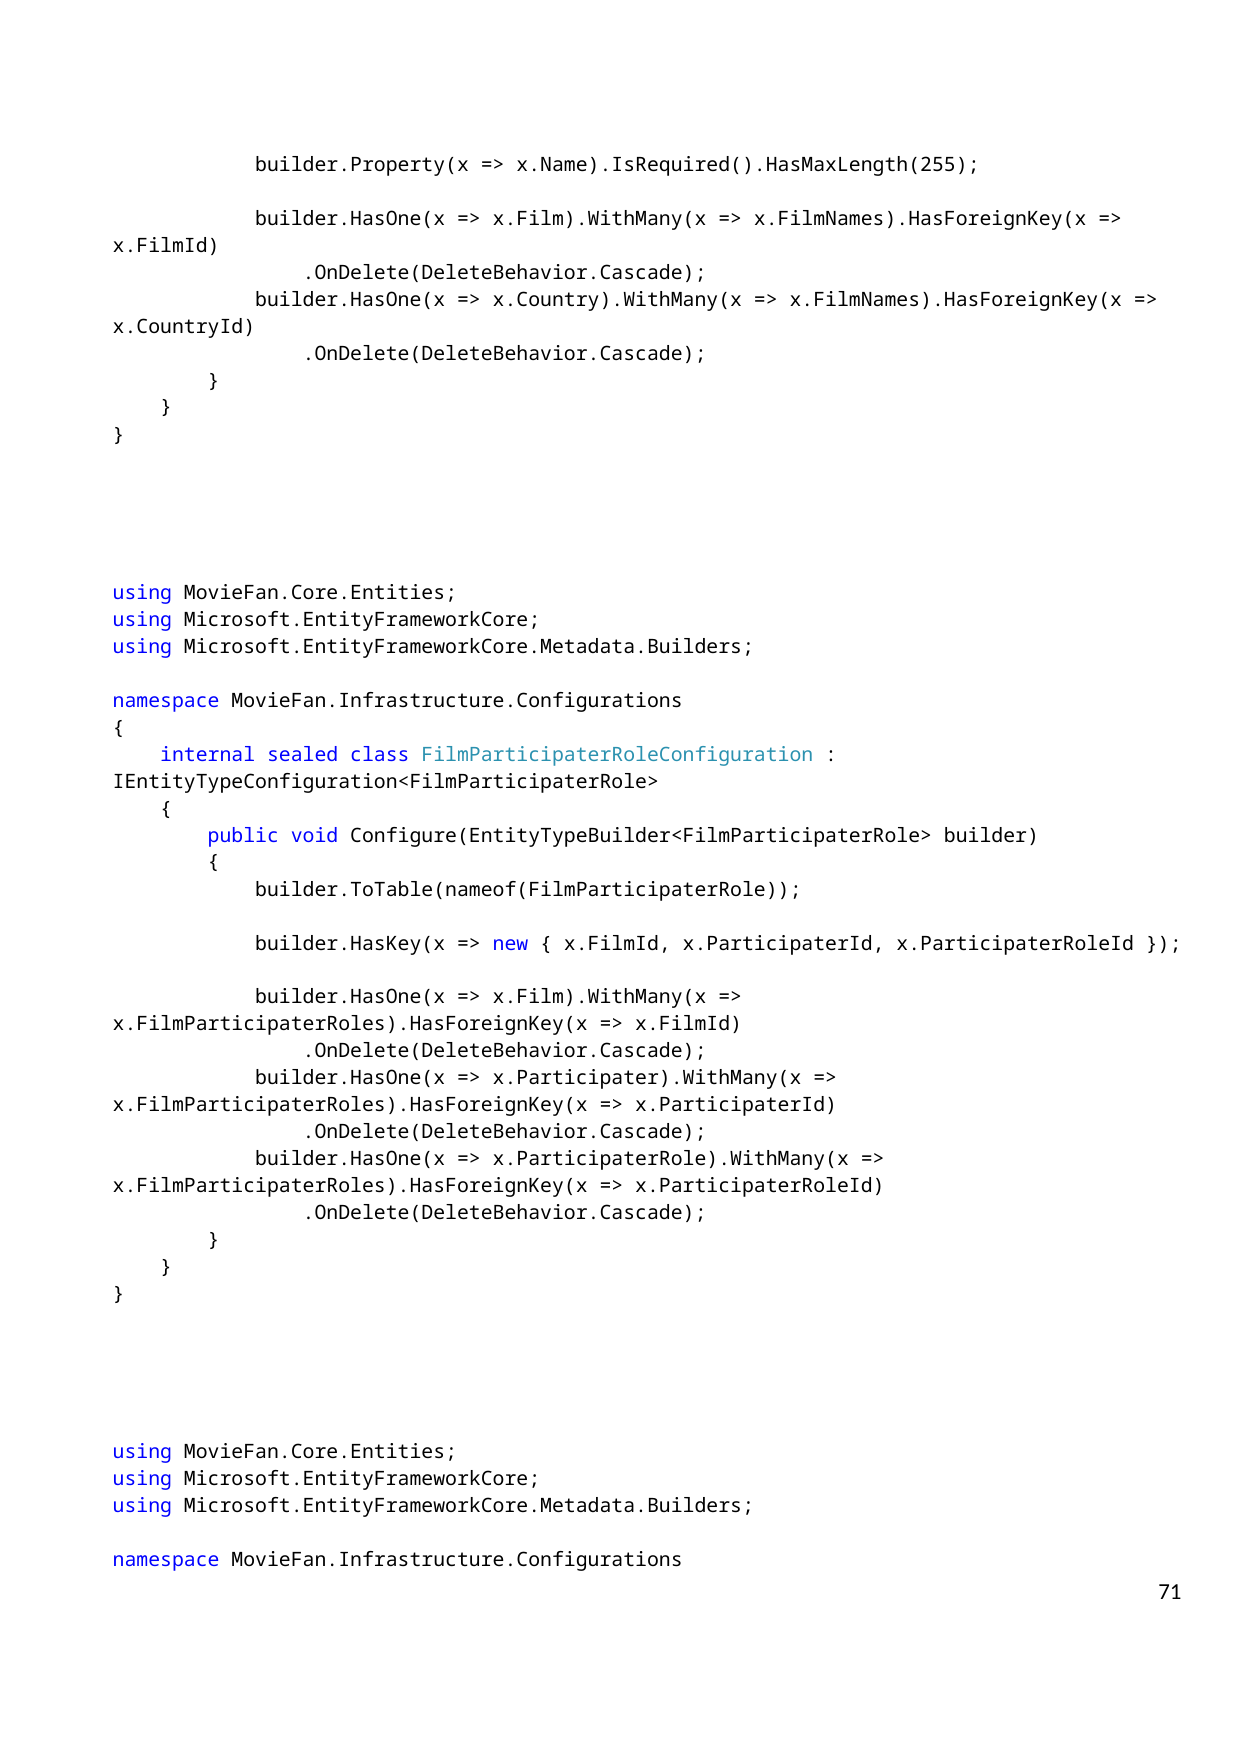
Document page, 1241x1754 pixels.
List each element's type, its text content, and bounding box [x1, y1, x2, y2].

text } [112, 1226, 1181, 1252]
text internal sealed class FilmParticipaterRoleConfiguration : IEntityTypeConfiguration<FilmParticipaterRole> [112, 740, 1181, 794]
text .OnDelete(DeleteBehavior.Cascade); [112, 339, 1181, 366]
text public void Configure(EntityTypeBuilder<FilmParticipaterRole> builder) [112, 821, 1181, 848]
text .OnDelete(DeleteBehavior.Cascade); [112, 1118, 1181, 1144]
text builder.HasOne(x => x.Film).WithMany(x => x.FilmParticipaterRoles).HasForeignKey(x => x.FilmId) [112, 983, 1181, 1037]
text } [112, 1279, 1181, 1306]
text builder.HasOne(x => x.Country).WithMany(x => x.FilmNames).HasForeignKey(x => x.CountryId) [112, 285, 1181, 339]
text { [112, 848, 1181, 875]
text } [112, 420, 1181, 447]
text namespace MovieFan.Infrastructure.Configurations [112, 1546, 1181, 1573]
text using MovieFan.Core.Entities; [112, 1438, 1181, 1465]
text using Microsoft.EntityFrameworkCore.Metadata.Builders; [112, 1492, 1181, 1519]
text builder.Property(x => x.Name).IsRequired().HasMaxLength(255); [112, 150, 1181, 177]
text { [112, 794, 1181, 821]
text builder.HasOne(x => x.ParticipaterRole).WithMany(x => x.FilmParticipaterRoles).HasForeignKey(x => x.ParticipaterRoleId) [112, 1144, 1181, 1198]
text using MovieFan.Core.Entities; [112, 578, 1181, 605]
text builder.HasOne(x => x.Film).WithMany(x => x.FilmNames).HasForeignKey(x => x.FilmId) [112, 204, 1181, 258]
text builder.HasKey(x => new { x.FilmId, x.ParticipaterId, x.ParticipaterRoleId }); [112, 929, 1181, 956]
text { [112, 713, 1181, 740]
text builder.ToTable(nameof(FilmParticipaterRole)); [112, 875, 1181, 902]
text } [112, 1252, 1181, 1279]
text .OnDelete(DeleteBehavior.Cascade); [112, 1037, 1181, 1064]
text using Microsoft.EntityFrameworkCore.Metadata.Builders; [112, 632, 1181, 659]
text using Microsoft.EntityFrameworkCore; [112, 605, 1181, 632]
text builder.HasOne(x => x.Participater).WithMany(x => x.FilmParticipaterRoles).HasForeignKey(x => x.ParticipaterId) [112, 1064, 1181, 1118]
text .OnDelete(DeleteBehavior.Cascade); [112, 258, 1181, 285]
text .OnDelete(DeleteBehavior.Cascade); [112, 1198, 1181, 1226]
text } [112, 393, 1181, 420]
text namespace MovieFan.Infrastructure.Configurations [112, 686, 1181, 713]
text } [112, 366, 1181, 393]
text using Microsoft.EntityFrameworkCore; [112, 1465, 1181, 1492]
